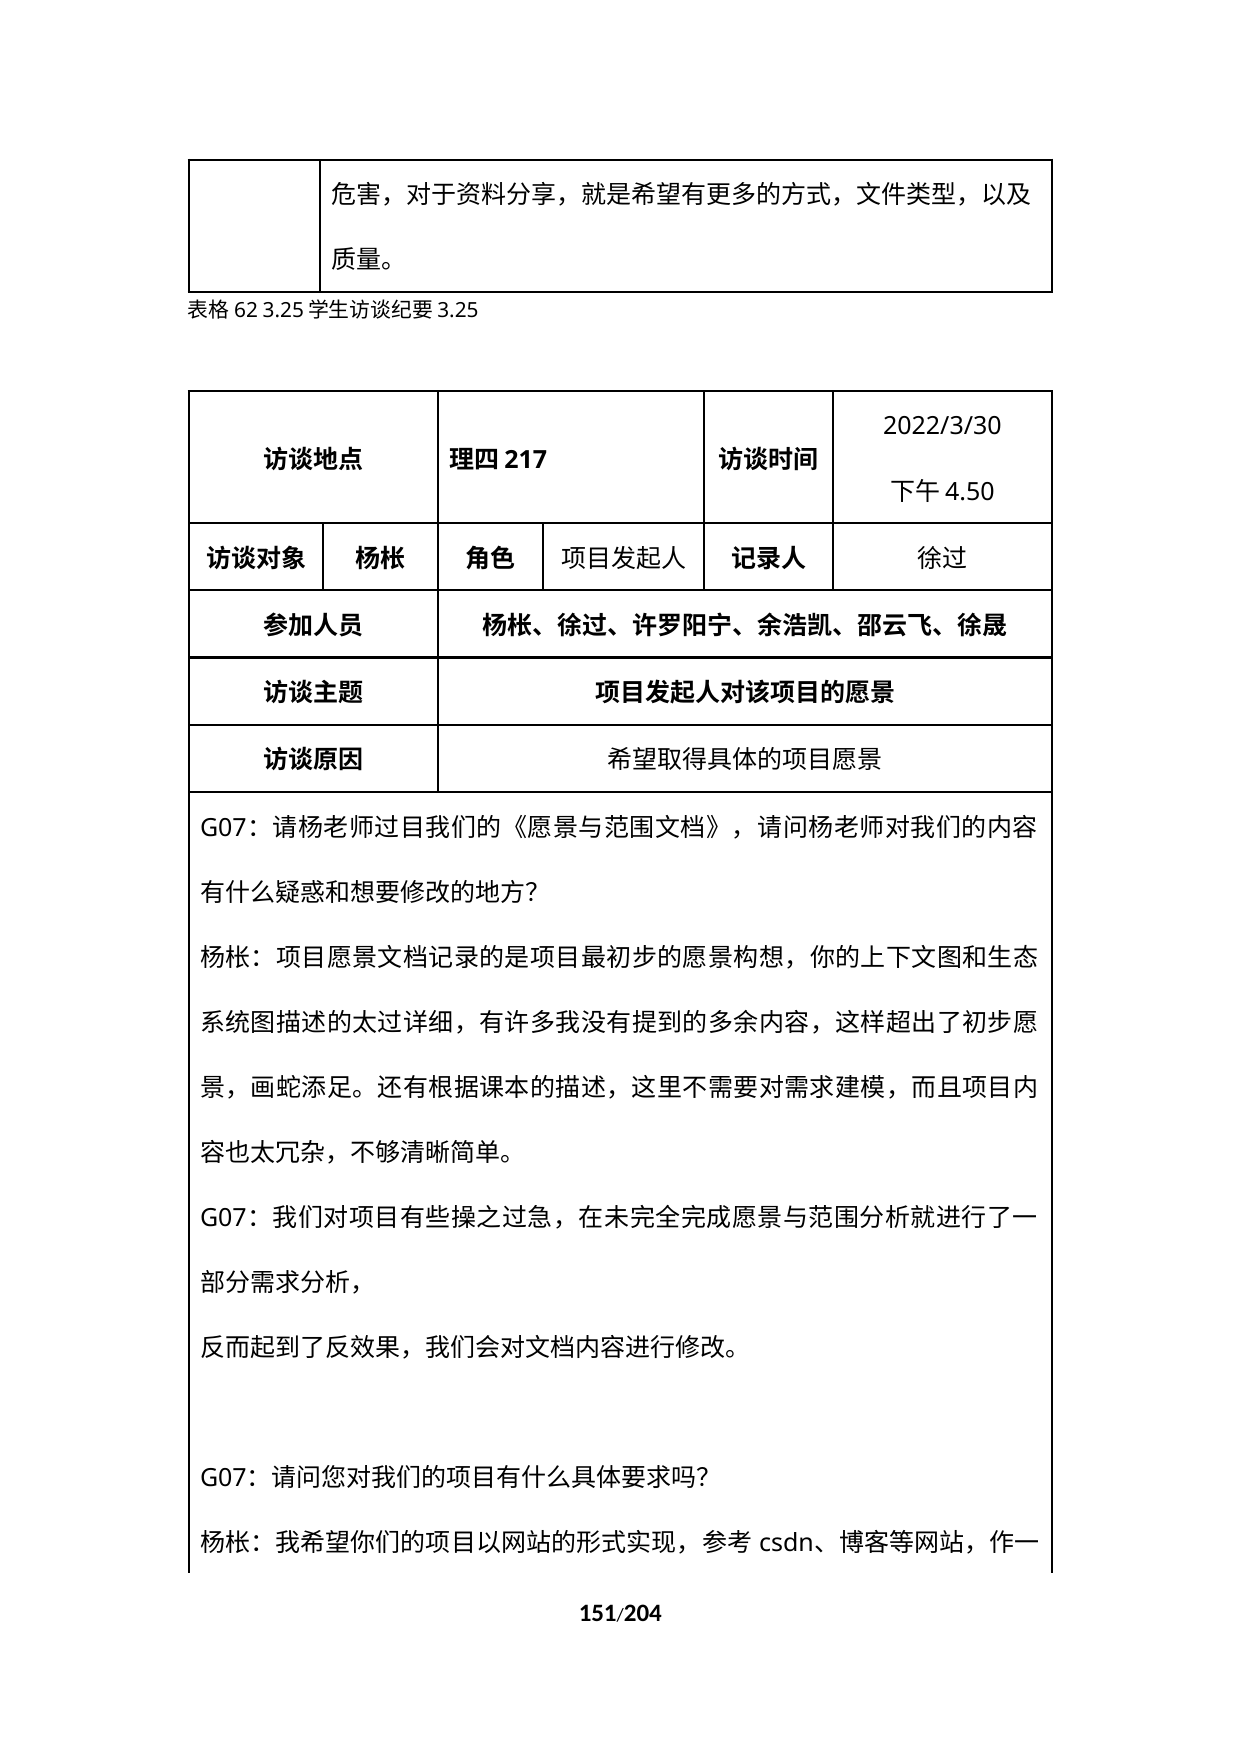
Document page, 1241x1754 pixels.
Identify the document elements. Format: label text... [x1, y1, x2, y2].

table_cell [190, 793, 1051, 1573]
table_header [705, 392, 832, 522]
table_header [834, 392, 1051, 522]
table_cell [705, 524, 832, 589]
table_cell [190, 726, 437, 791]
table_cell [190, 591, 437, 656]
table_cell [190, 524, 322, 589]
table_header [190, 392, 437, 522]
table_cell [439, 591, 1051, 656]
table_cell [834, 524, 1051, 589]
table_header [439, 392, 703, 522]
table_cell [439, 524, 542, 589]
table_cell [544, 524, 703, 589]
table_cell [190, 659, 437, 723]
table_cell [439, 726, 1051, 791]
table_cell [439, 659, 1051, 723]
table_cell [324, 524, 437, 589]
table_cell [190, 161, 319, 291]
text 表格 62 3.25学生访谈纪要3.25 [187, 293, 1053, 325]
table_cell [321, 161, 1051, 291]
